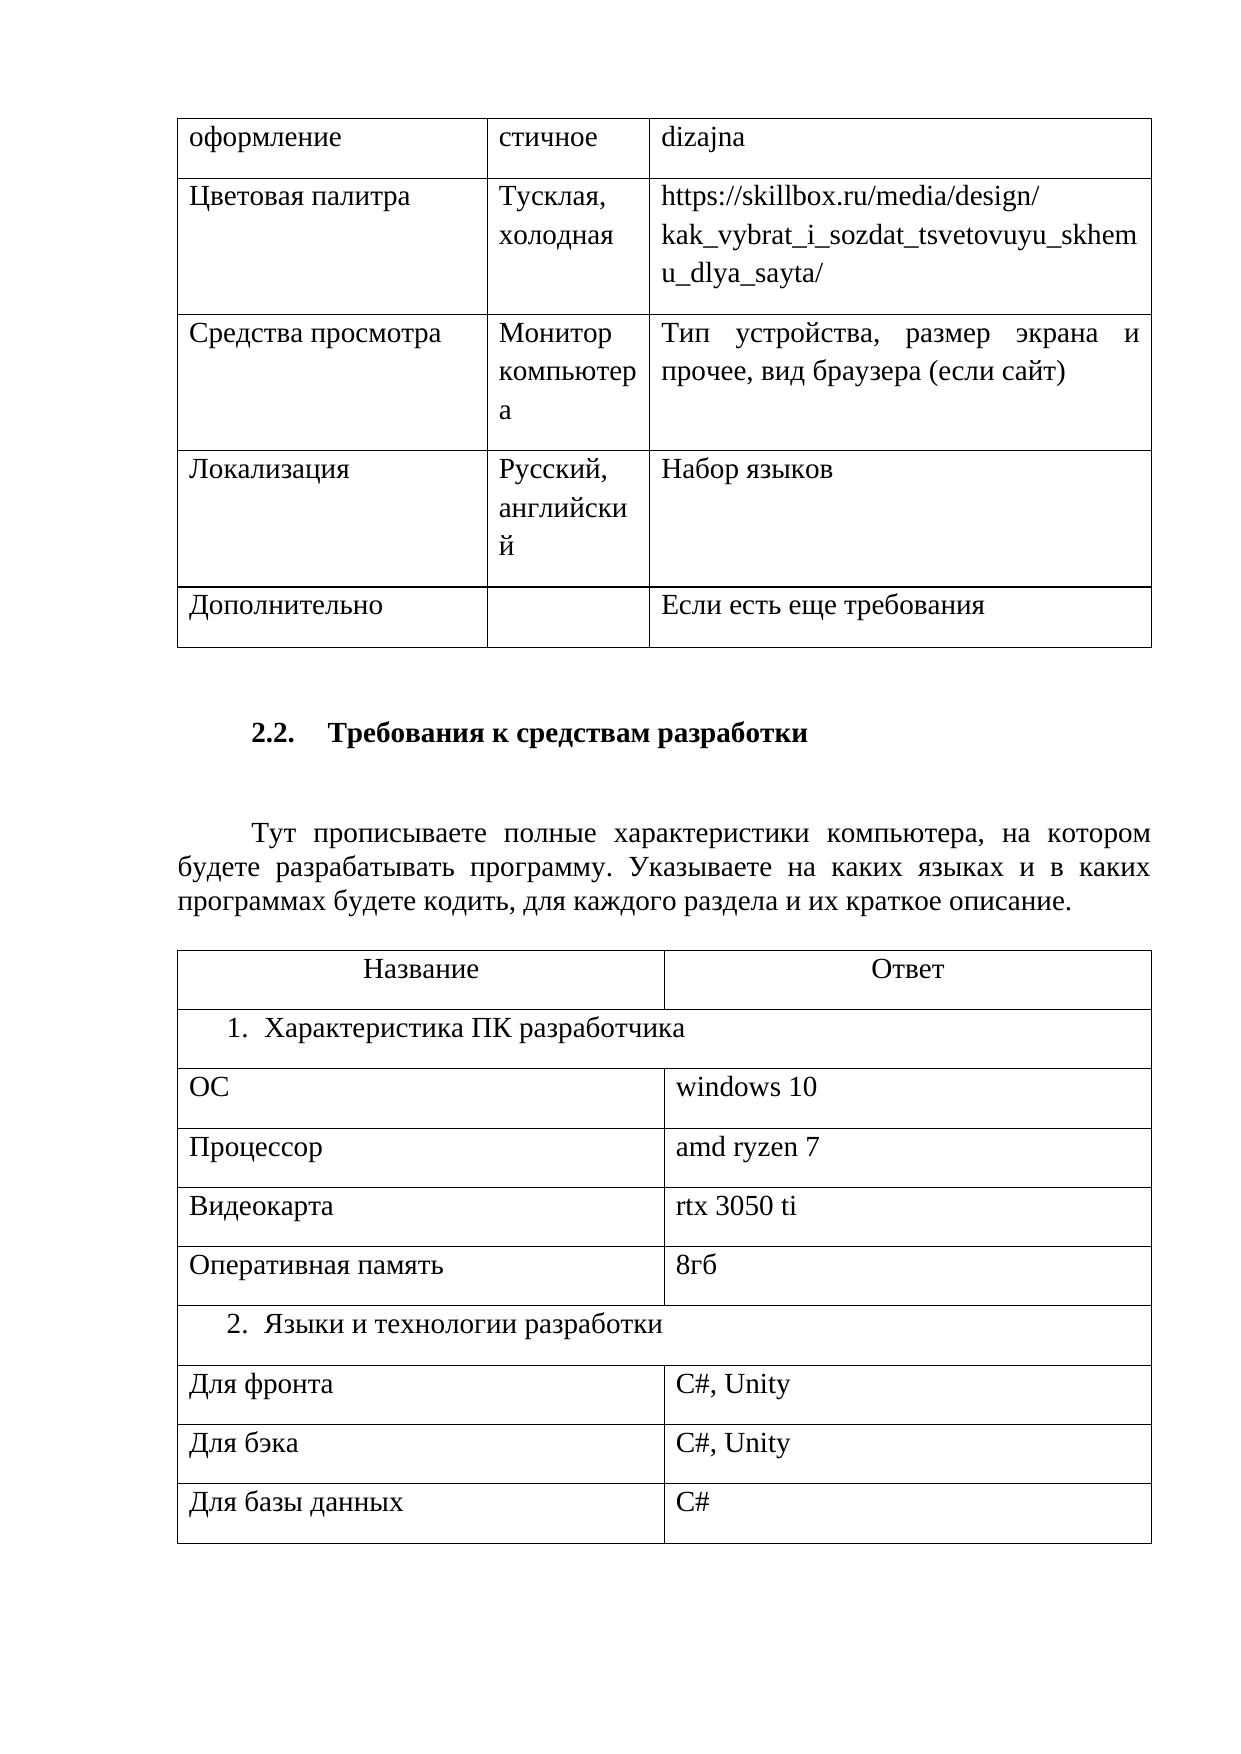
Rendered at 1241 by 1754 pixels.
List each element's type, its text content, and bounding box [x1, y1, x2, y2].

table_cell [650, 119, 1151, 177]
table_cell Видеокарта [178, 1188, 664, 1246]
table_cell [178, 119, 487, 177]
table_cell Для фронта [178, 1366, 664, 1424]
table_cell [488, 588, 649, 647]
table_cell C# [665, 1484, 1151, 1542]
text Тут прописываете полные характеристики компьютера, на котором будете разрабатывать программу. Указываете на каких языках и в каких программах будете кодить, для каждого раздела и их краткое описание. [177, 816, 1152, 916]
table_cell windows 10 [665, 1069, 1151, 1128]
table_cell ОС [178, 1069, 664, 1128]
table_cell Средства просмотра [178, 315, 487, 450]
table_cell Русский, английский [488, 451, 649, 586]
table_cell Языки и технологии разработки [178, 1306, 1151, 1365]
table_cell Для базы данных [178, 1484, 664, 1542]
table_cell Минималистичное [488, 119, 649, 177]
table_header Ответ [665, 951, 1151, 1009]
table_cell C#, Unity [665, 1366, 1151, 1424]
table_cell 8гб [665, 1247, 1151, 1305]
table_cell Цветовая палитра [178, 179, 487, 314]
table_cell Характеристика ПК разработчика [178, 1010, 1151, 1068]
table_cell https://skillbox.ru/media/design/kak_vybrat_i_sozdat_tsvetovuyu_skhemu_dlya_sayta/ [650, 179, 1151, 314]
table_cell Тип устройства, размер экрана и прочее, вид браузера (если сайт) [650, 315, 1151, 450]
table_cell Тусклая, холодная [488, 179, 649, 314]
table_cell rtx 3050 ti [665, 1188, 1151, 1246]
table_cell Дополнительно [178, 588, 487, 647]
table_cell Набор языков [650, 451, 1151, 586]
table_cell Для бэка [178, 1425, 664, 1483]
table_cell Оперативная память [178, 1247, 664, 1305]
table_cell C#, Unity [665, 1425, 1151, 1483]
table_cell Локализация [178, 451, 487, 586]
table_cell Процессор [178, 1129, 664, 1187]
table_cell Если есть еще требования [650, 588, 1151, 647]
table_header Название [178, 951, 664, 1009]
table_cell Монитор компьютера [488, 315, 649, 450]
table_cell amd ryzen 7 [665, 1129, 1151, 1187]
list Требования к средствам разработки [177, 715, 1152, 748]
